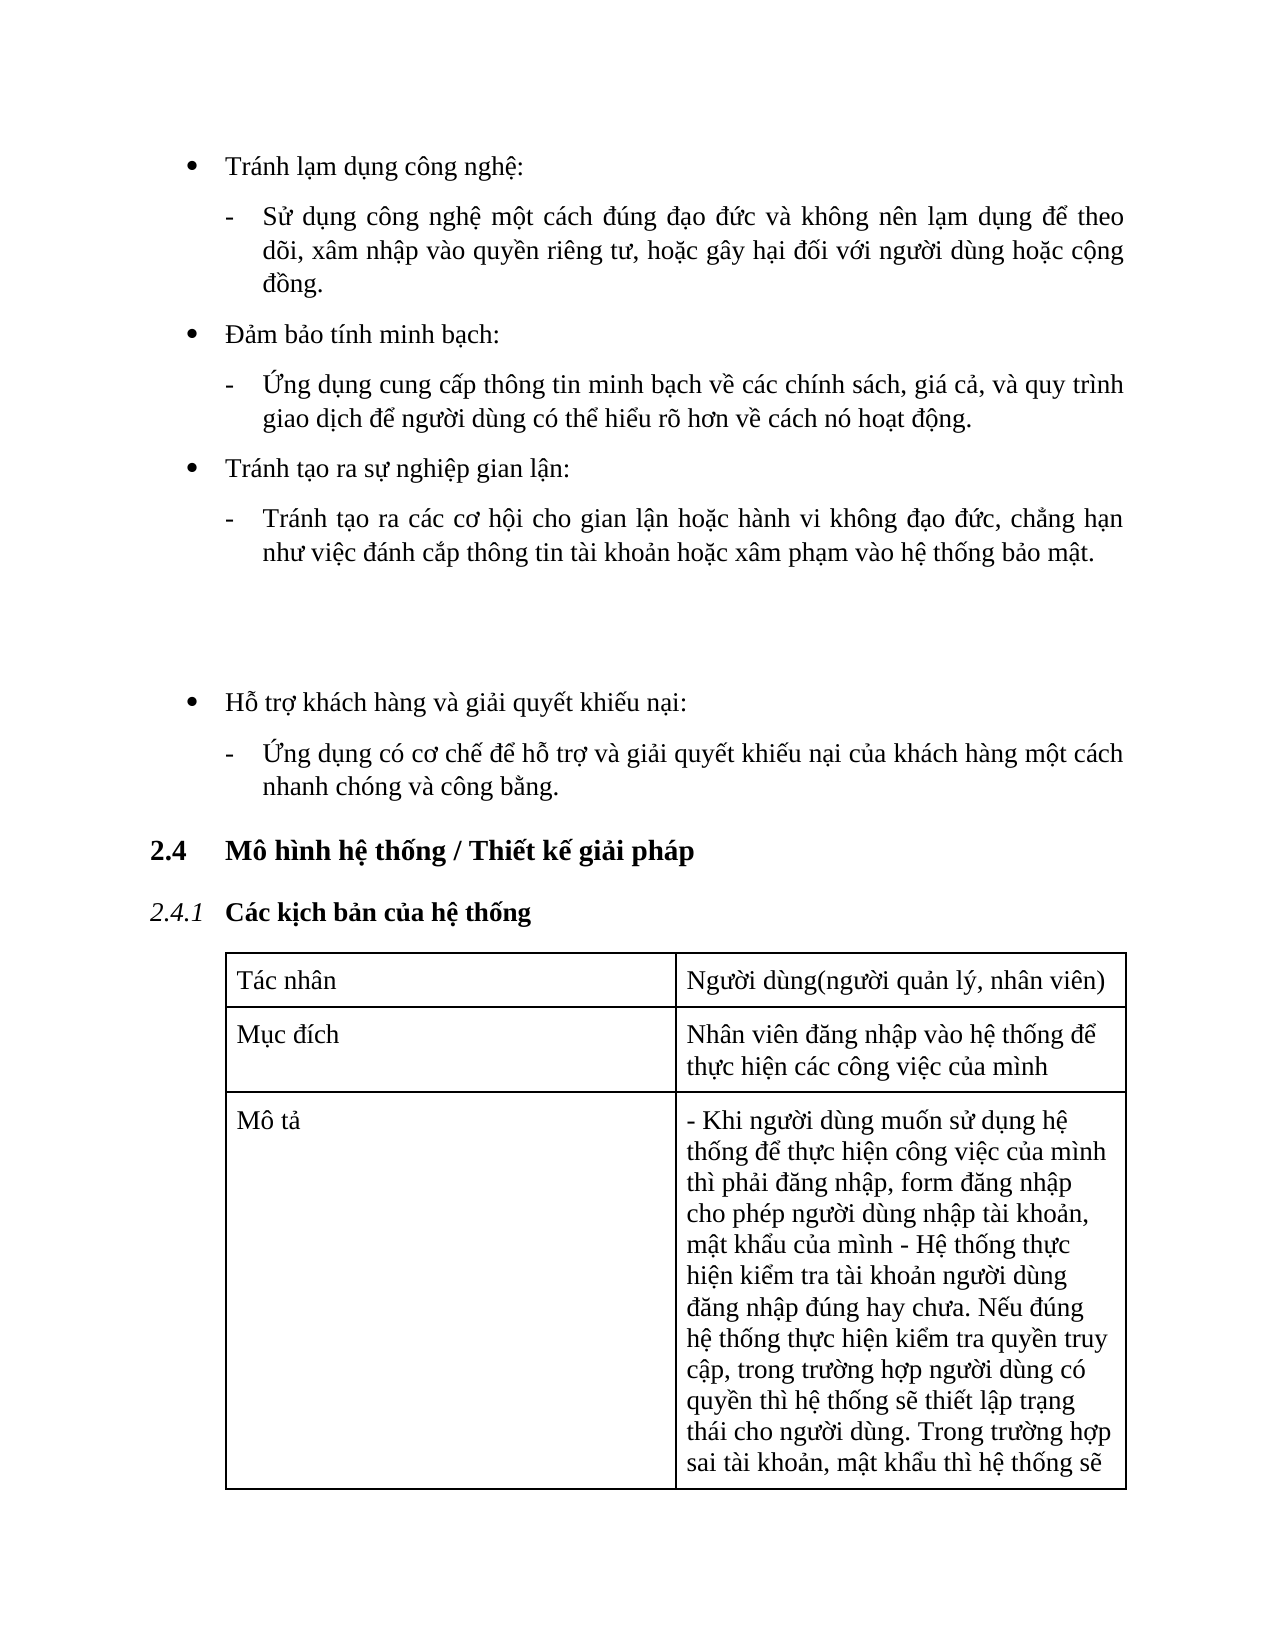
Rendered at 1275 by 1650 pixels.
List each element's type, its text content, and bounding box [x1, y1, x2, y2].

list Ứng dụng cung cấp thông tin minh bạch về các chính sách, giá cả, và quy trình giao dịch để người dùng có thể hiểu rõ hơn về cách nó hoạt động. [225, 368, 1125, 433]
table_cell Mô tả [227, 1093, 675, 1488]
subtitle Các kịch bản của hệ thống [150, 896, 1125, 927]
table_cell Nhân viên đăng nhập vào hệ thống để thực hiện các công việc của mình [677, 1008, 1125, 1091]
list Sử dụng công nghệ một cách đúng đạo đức và không nên lạm dụng để theo dõi, xâm nhập vào quyền riêng tư, hoặc gây hại đối với người dùng hoặc cộng đồng. [225, 200, 1125, 299]
subtitle Mô hình hệ thống / Thiết kế giải pháp [150, 833, 1125, 867]
list Tránh lạm dụng công nghệ: [187, 150, 1125, 181]
table_header Tác nhân [227, 954, 675, 1006]
table_header Người dùng(người quản lý, nhân viên) [677, 954, 1125, 1006]
list Tránh tạo ra sự nghiệp gian lận: [187, 452, 1125, 483]
list Ứng dụng có cơ chế để hỗ trợ và giải quyết khiếu nại của khách hàng một cách nhanh chóng và công bằng. [225, 737, 1125, 802]
table_cell Mục đích [227, 1008, 675, 1091]
list Hỗ trợ khách hàng và giải quyết khiếu nại: [187, 686, 1125, 718]
list Đảm bảo tính minh bạch: [187, 318, 1125, 349]
list Tránh tạo ra các cơ hội cho gian lận hoặc hành vi không đạo đức, chẳng hạn như việc đánh cắp thông tin tài khoản hoặc xâm phạm vào hệ thống bảo mật. [225, 502, 1125, 567]
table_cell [677, 1093, 1125, 1488]
